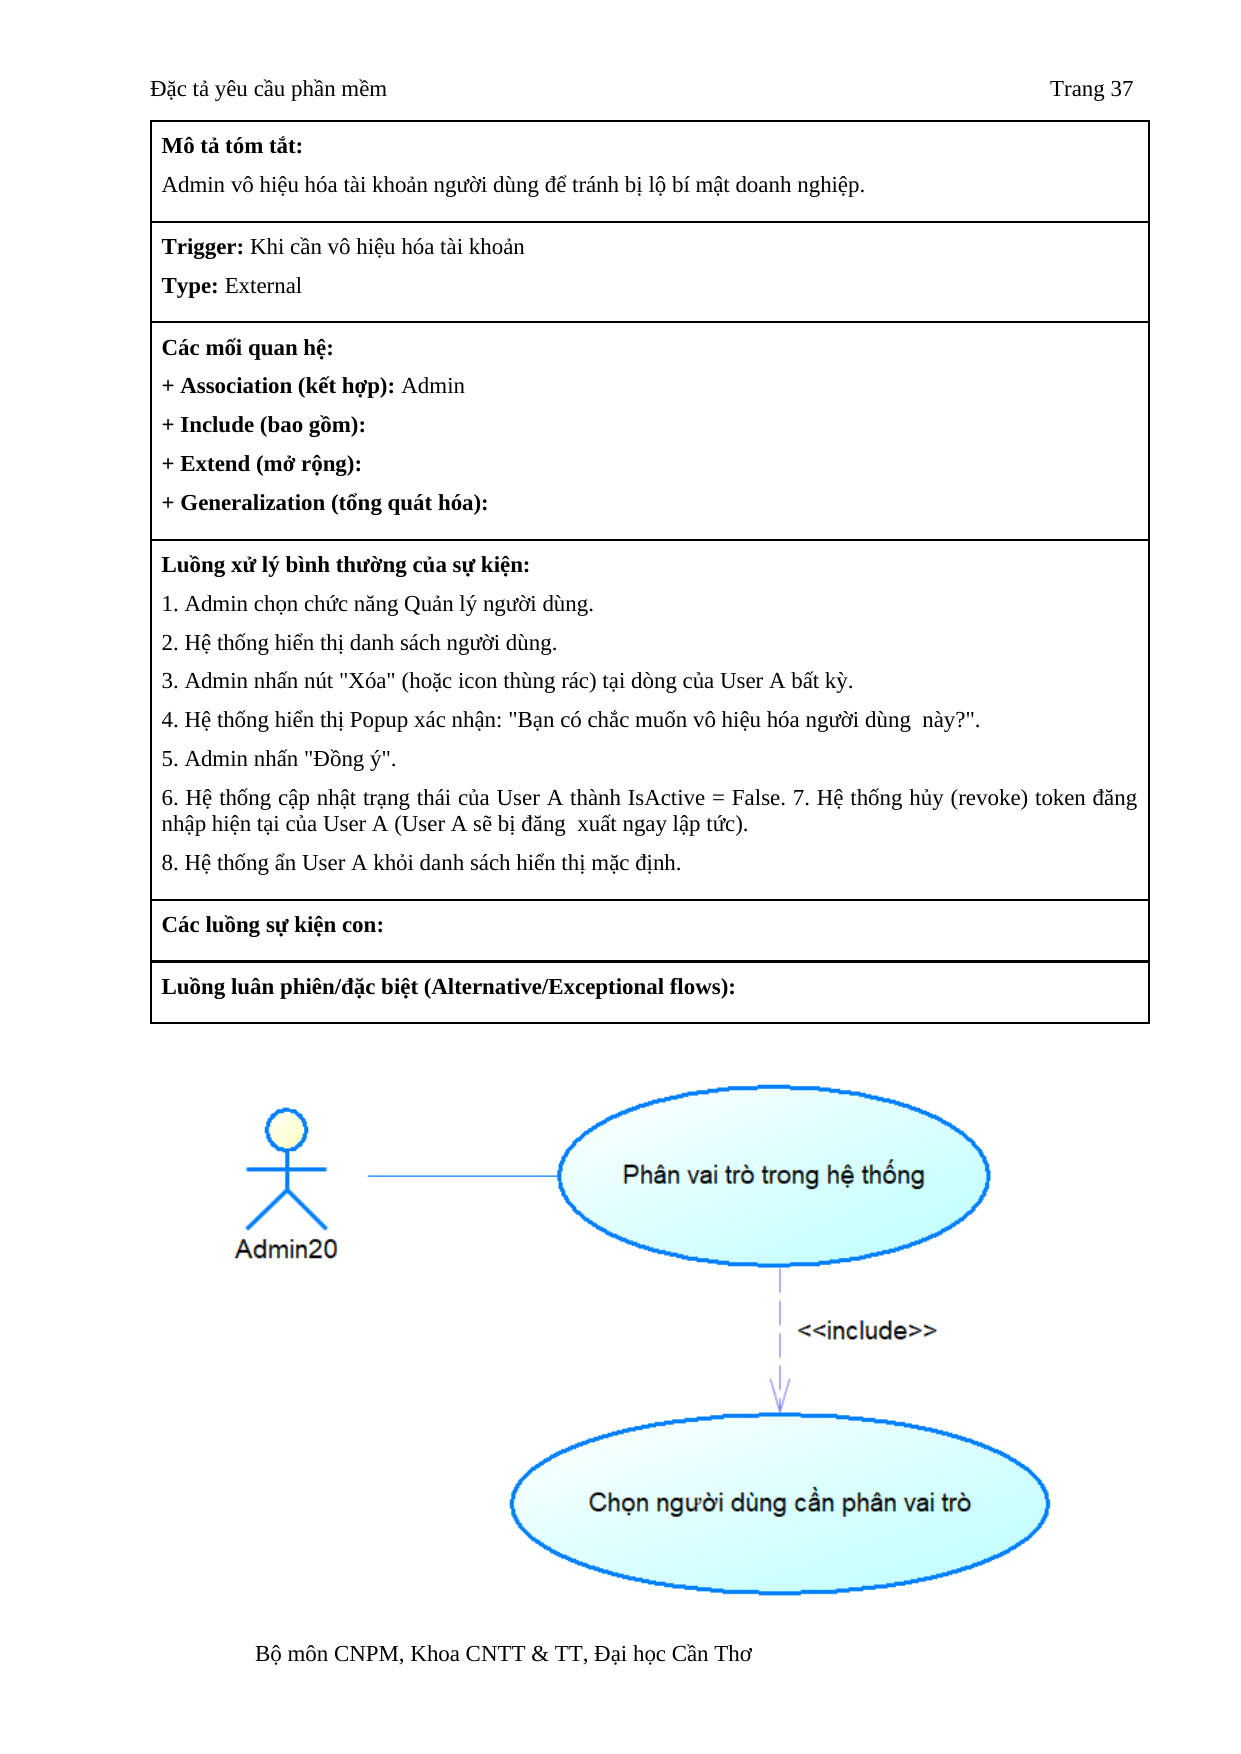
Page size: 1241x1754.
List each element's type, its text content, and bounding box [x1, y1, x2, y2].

table_cell Mô tả tóm tắt: Admin vô hiệu hóa tài khoản người dùng để tránh bị lộ bí mật doanh nghiệp. [152, 122, 1148, 221]
table_cell Các luồng sự kiện con: [152, 901, 1148, 960]
table_cell Luồng xử lý bình thường của sự kiện: 1. Admin chọn chức năng Quản lý người dùng. 2. Hệ thống hiển thị danh sách người dùng. 3. Admin nhấn nút "Xóa" (hoặc icon thùng rác) tại dòng của User A bất kỳ. 4. Hệ thống hiển thị Popup xác nhận: "Bạn có chắc muốn vô hiệu hóa người dùng này?". 5. Admin nhấn "Đồng ý". 6. Hệ thống cập nhật trạng thái của User A thành IsActive = False. 7. Hệ thống hủy (revoke) token đăng nhập hiện tại của User A (User A sẽ bị đăng xuất ngay lập tức). 8. Hệ thống ẩn User A khỏi danh sách hiển thị mặc định. [152, 541, 1148, 898]
table_cell Luồng luân phiên/đặc biệt (Alternative/Exceptional flows): [152, 963, 1148, 1022]
table_cell Các mối quan hệ: + Association (kết hợp): Admin + Include (bao gồm): + Extend (mở rộng): + Generalization (tổng quát hóa): [152, 323, 1148, 538]
picture [150, 1024, 1149, 1628]
table_cell Trigger: Khi cần vô hiệu hóa tài khoản Type: External [152, 223, 1148, 321]
